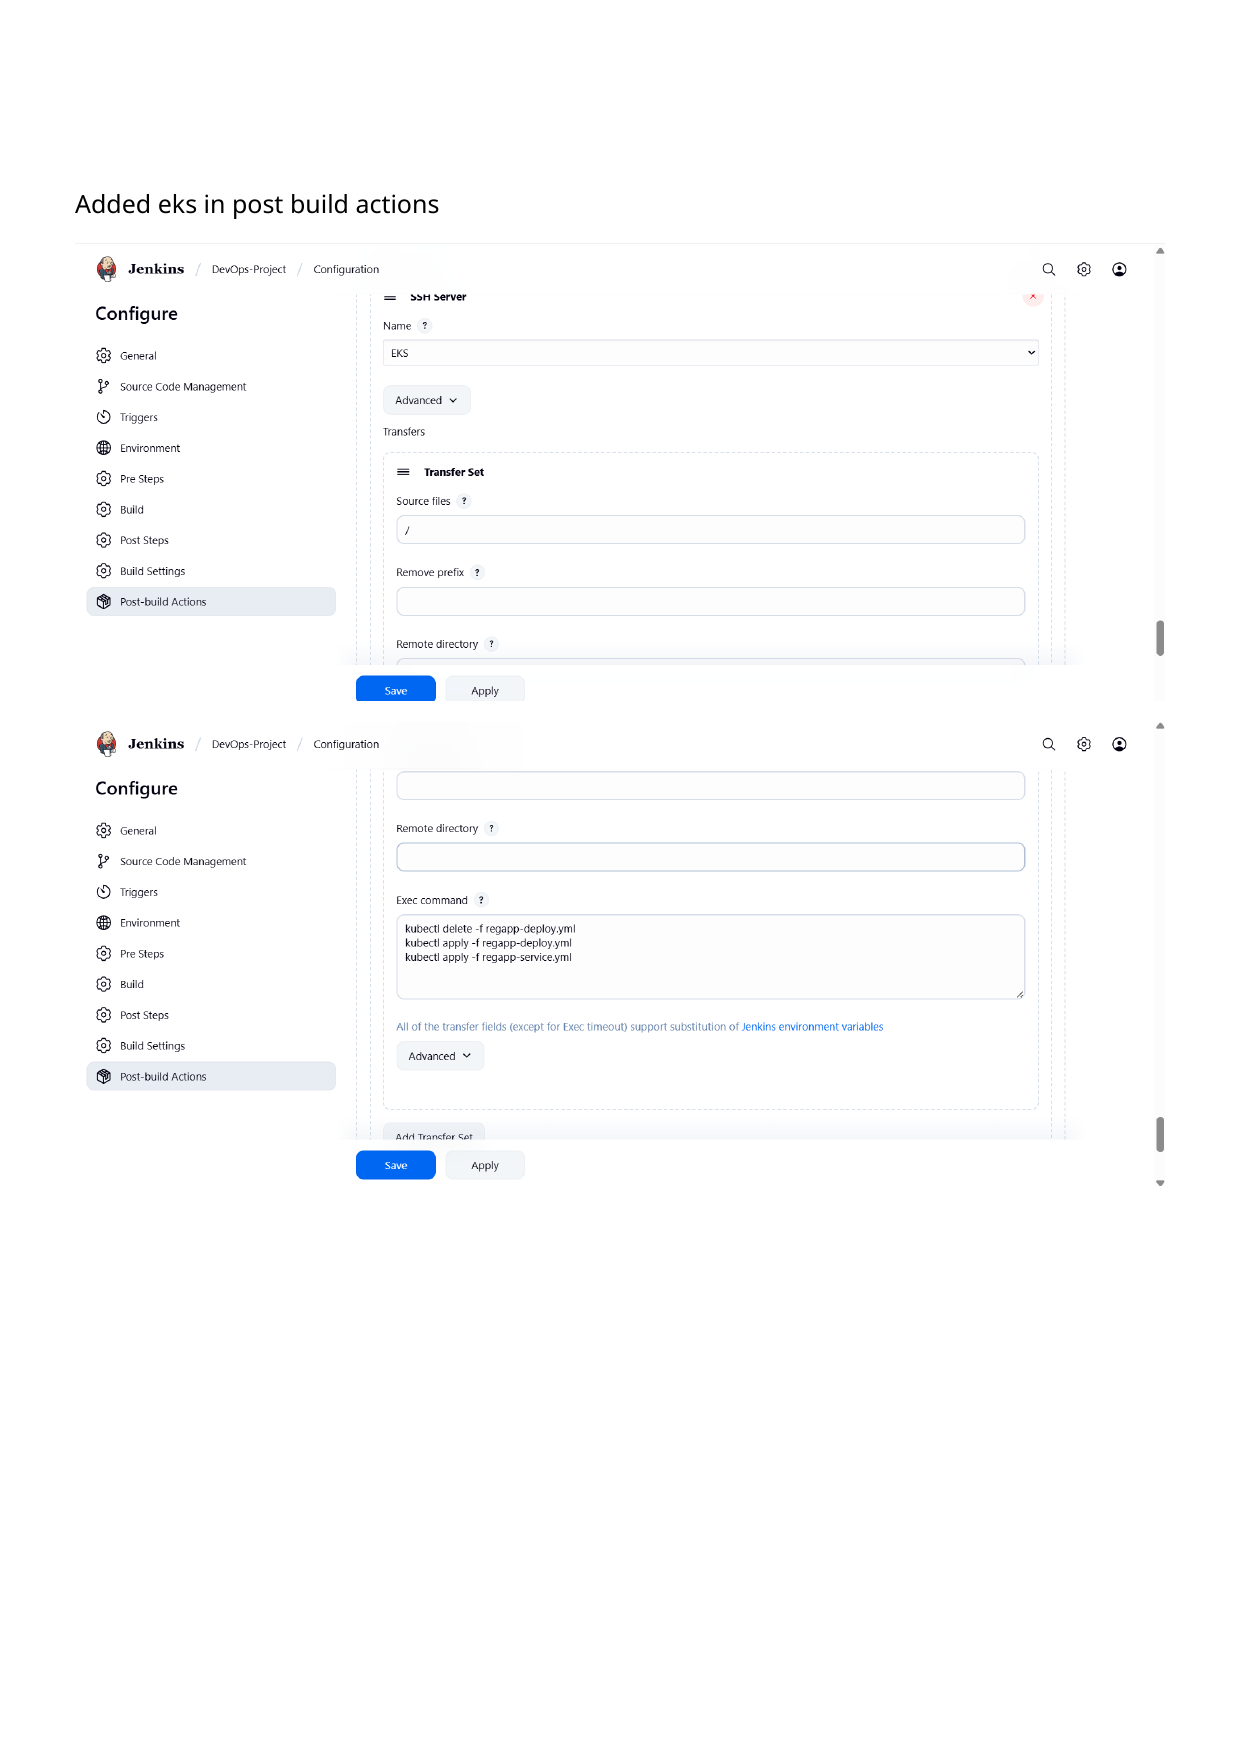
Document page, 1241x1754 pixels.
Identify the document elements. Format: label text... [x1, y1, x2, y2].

picture [75, 242, 1166, 701]
picture [75, 722, 1166, 1186]
text Added eks in post build actions [75, 187, 1165, 221]
